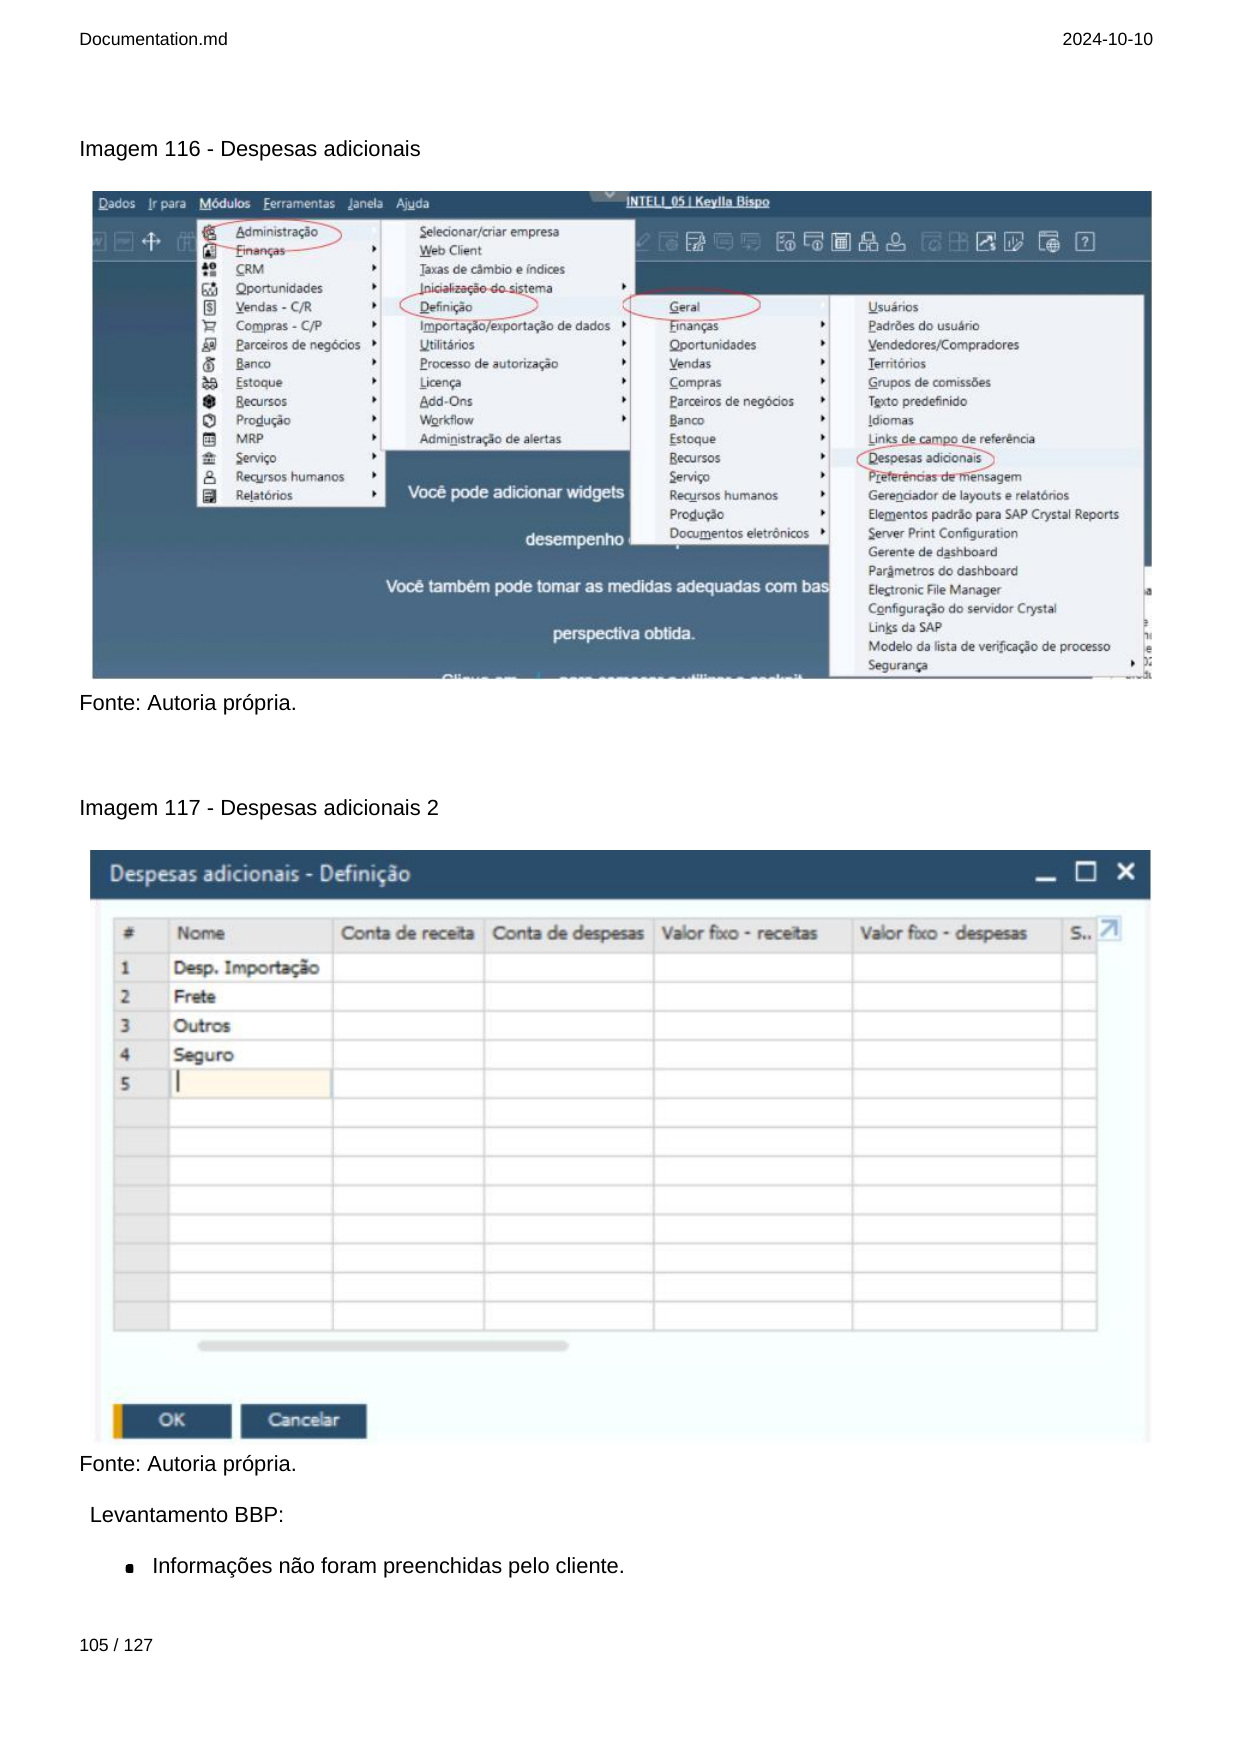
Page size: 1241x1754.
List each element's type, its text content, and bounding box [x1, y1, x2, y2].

text Informações não foram preenchidas pelo cliente. [152, 1553, 1161, 1578]
text Imagem 117 - Despesas adicionais 2 [79, 794, 1163, 820]
picture [125, 1564, 134, 1573]
picture [89, 850, 1153, 1446]
text Fonte: Autoria própria. [79, 690, 1163, 715]
text Documentation.md 2024-10-10 [79, 28, 1161, 49]
text Levantamento BBP: [89, 1502, 1161, 1527]
text Imagem 116 - Despesas adicionais [79, 136, 1163, 161]
text 105 / 127 [79, 1634, 1161, 1655]
picture [89, 191, 1153, 680]
text Fonte: Autoria própria. [79, 1451, 1163, 1476]
